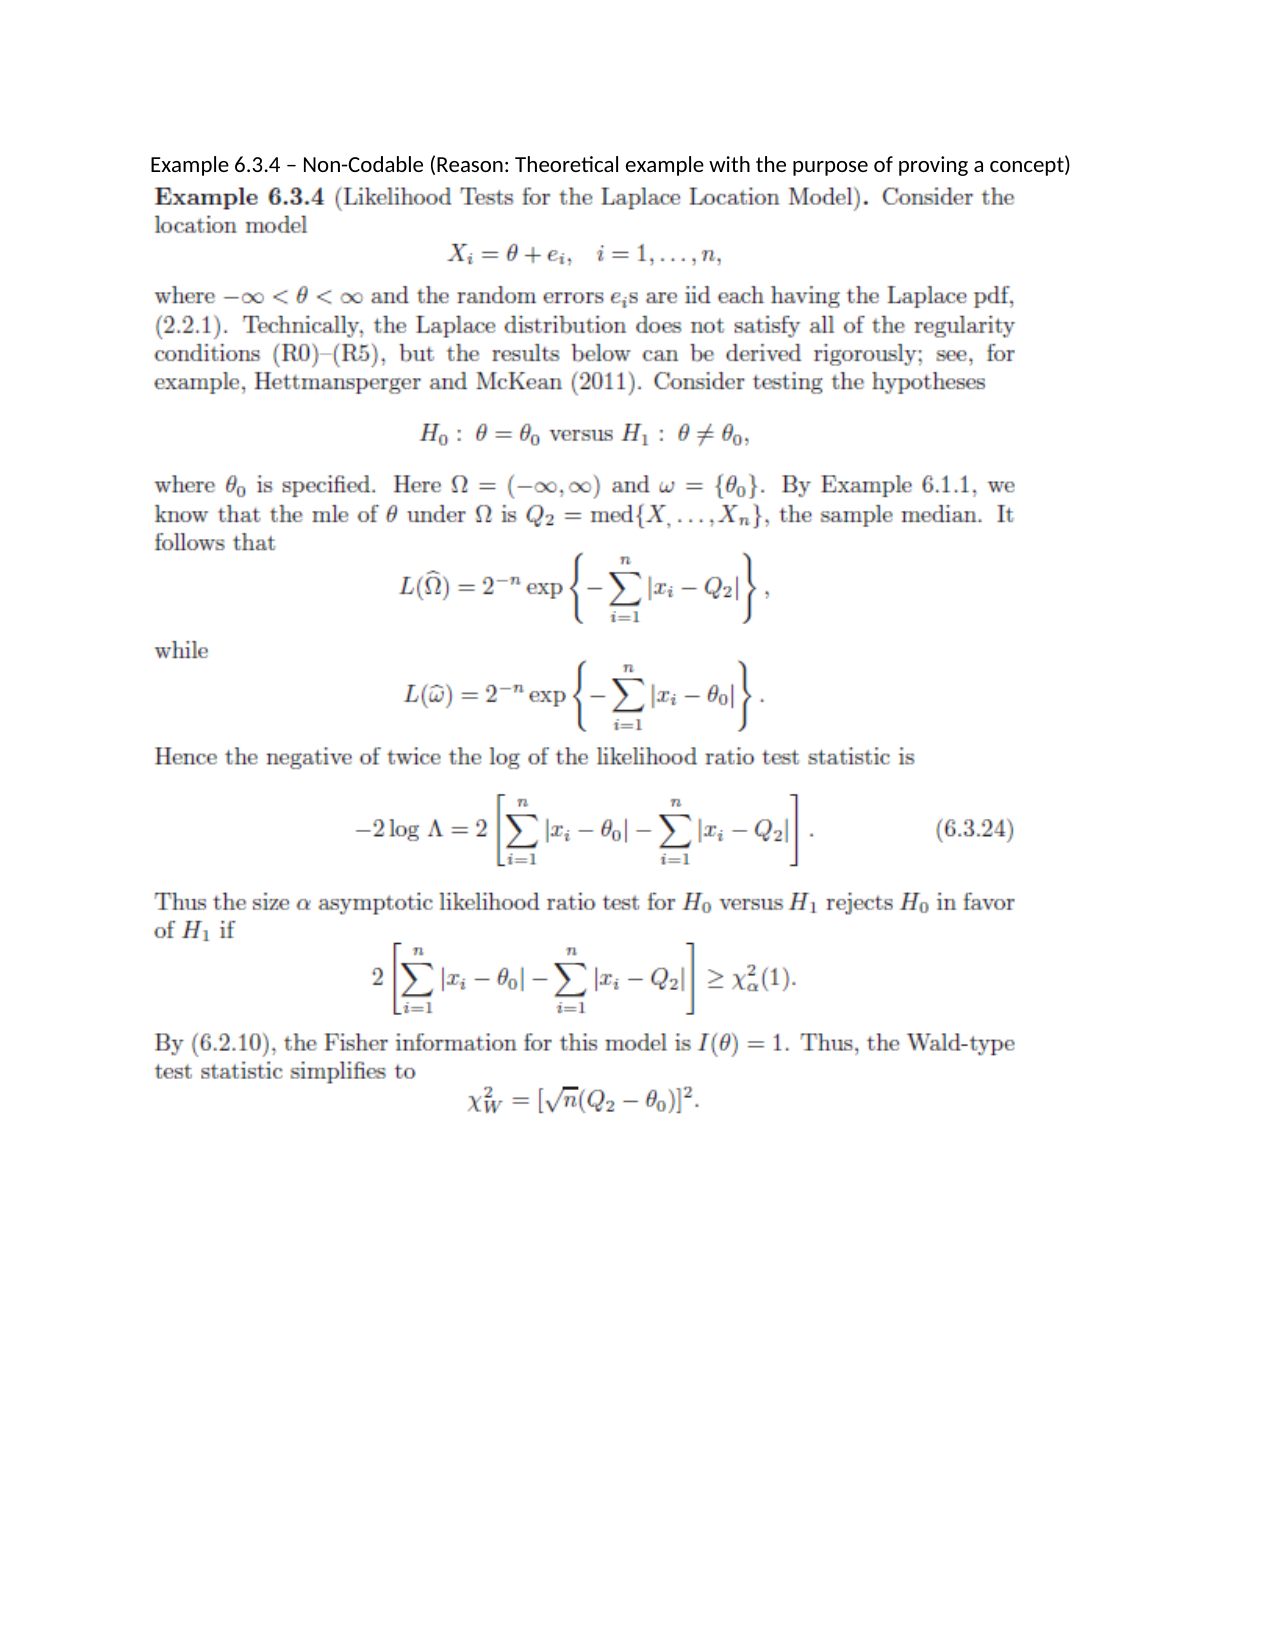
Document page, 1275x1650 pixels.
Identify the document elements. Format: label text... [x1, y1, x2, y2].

picture [150, 180, 1029, 1140]
